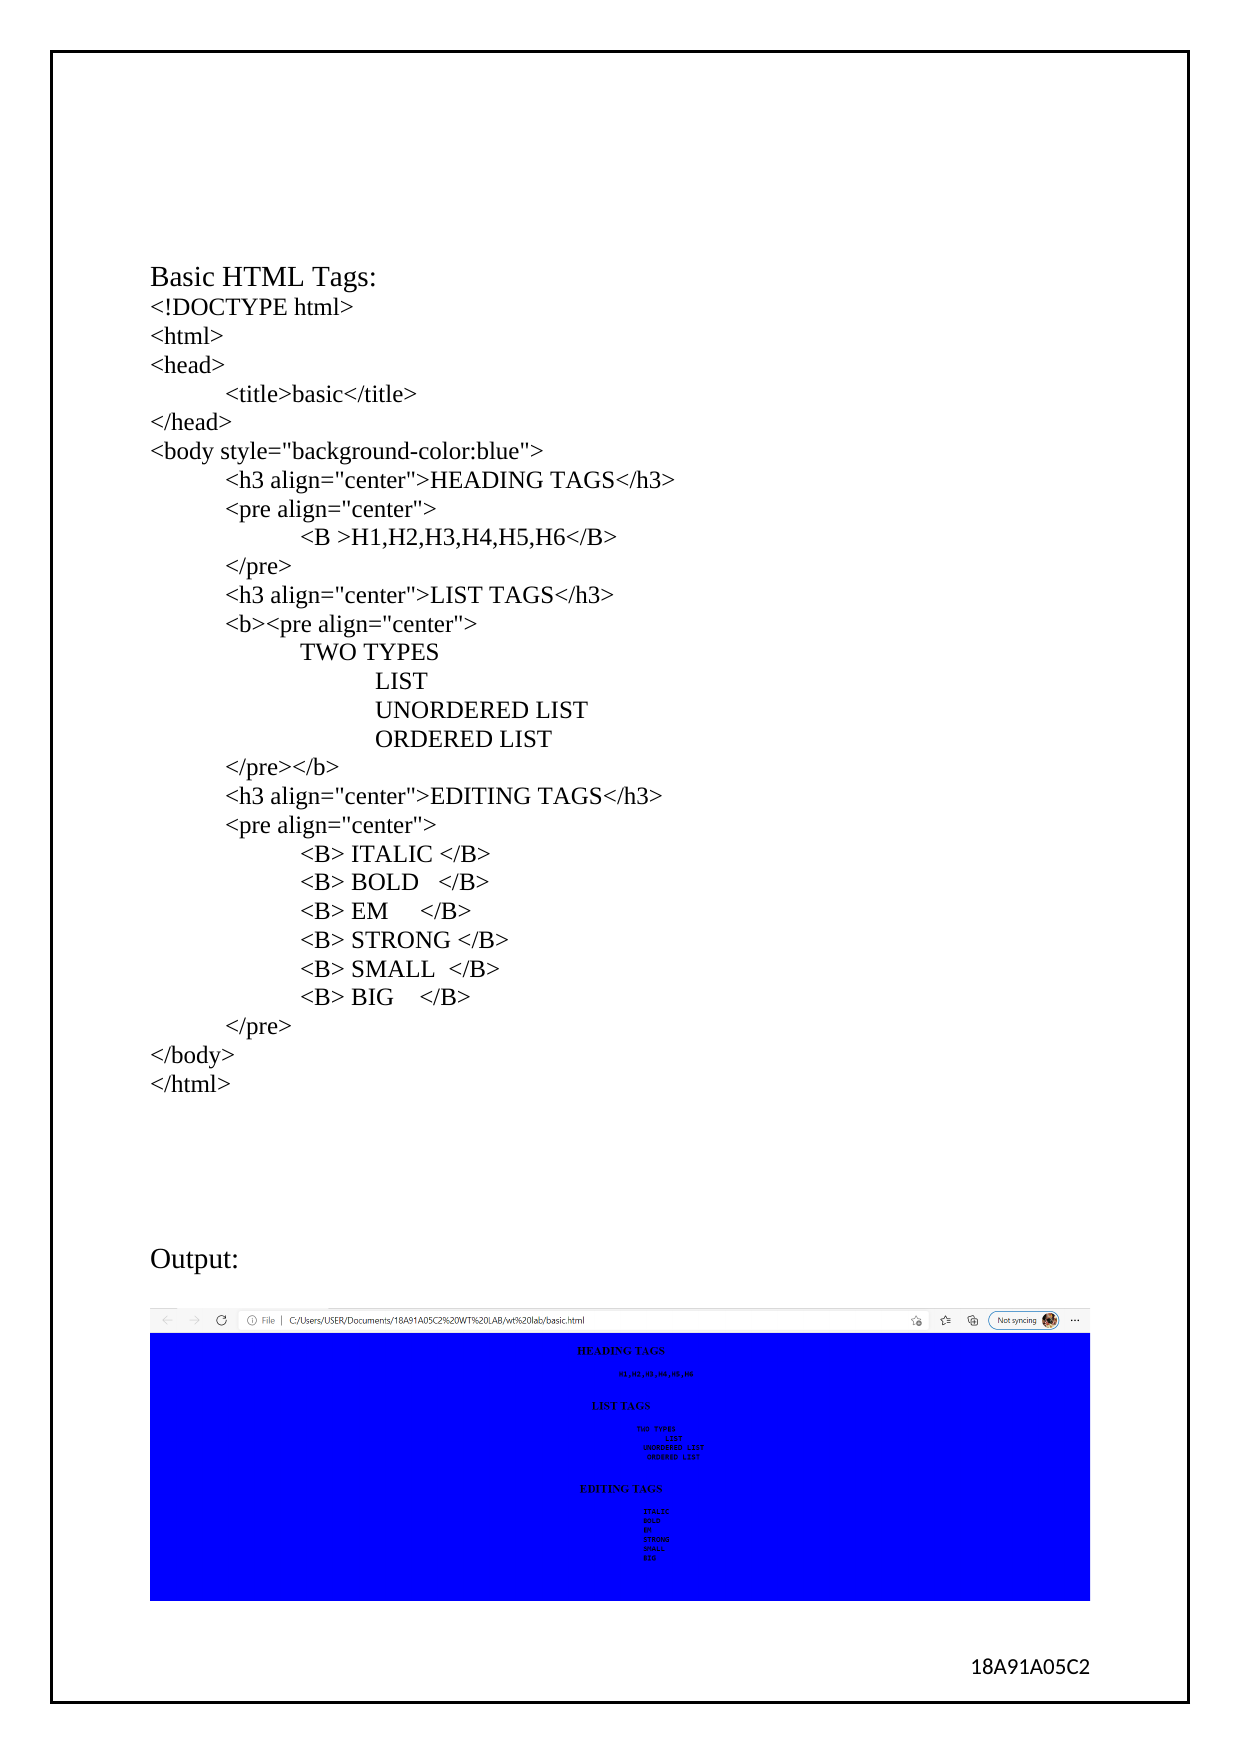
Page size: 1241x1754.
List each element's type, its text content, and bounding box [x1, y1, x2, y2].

text Basic HTML Tags: [150, 259, 1090, 292]
text </pre> [150, 551, 1090, 580]
text </html> [150, 1069, 1090, 1097]
text Output: [150, 1241, 1090, 1275]
picture [150, 1308, 1091, 1601]
text <body style="background-color:blue"> [150, 436, 1090, 465]
text <pre align="center"> [150, 494, 1090, 522]
text <B> STRONG </B> [150, 925, 1090, 954]
text <h3 align="center">HEADING TAGS</h3> [150, 465, 1090, 494]
text <h3 align="center">LIST TAGS</h3> [150, 580, 1090, 609]
text <head> [150, 350, 1090, 379]
text </body> [150, 1040, 1090, 1069]
text TWO TYPES [150, 637, 1090, 666]
text <!DOCTYPE html> [150, 292, 1090, 321]
text <B> EM </B> [150, 896, 1090, 925]
text </pre> [150, 1011, 1090, 1040]
text <B >H1,H2,H3,H4,H5,H6</B> [150, 522, 1090, 551]
text ORDERED LIST [150, 724, 1090, 752]
text </head> [150, 407, 1090, 436]
text <html> [150, 321, 1090, 350]
text <title>basic</title> [150, 379, 1090, 407]
text </pre></b> [150, 752, 1090, 781]
text <B> SMALL </B> [150, 954, 1090, 982]
text <B> BIG </B> [150, 982, 1090, 1011]
text <b><pre align="center"> [150, 609, 1090, 637]
text <B> BOLD </B> [150, 867, 1090, 896]
text <pre align="center"> [150, 810, 1090, 839]
text <B> ITALIC </B> [150, 839, 1090, 867]
text LIST [150, 666, 1090, 695]
text UNORDERED LIST [150, 695, 1090, 724]
text <h3 align="center">EDITING TAGS</h3> [150, 781, 1090, 810]
